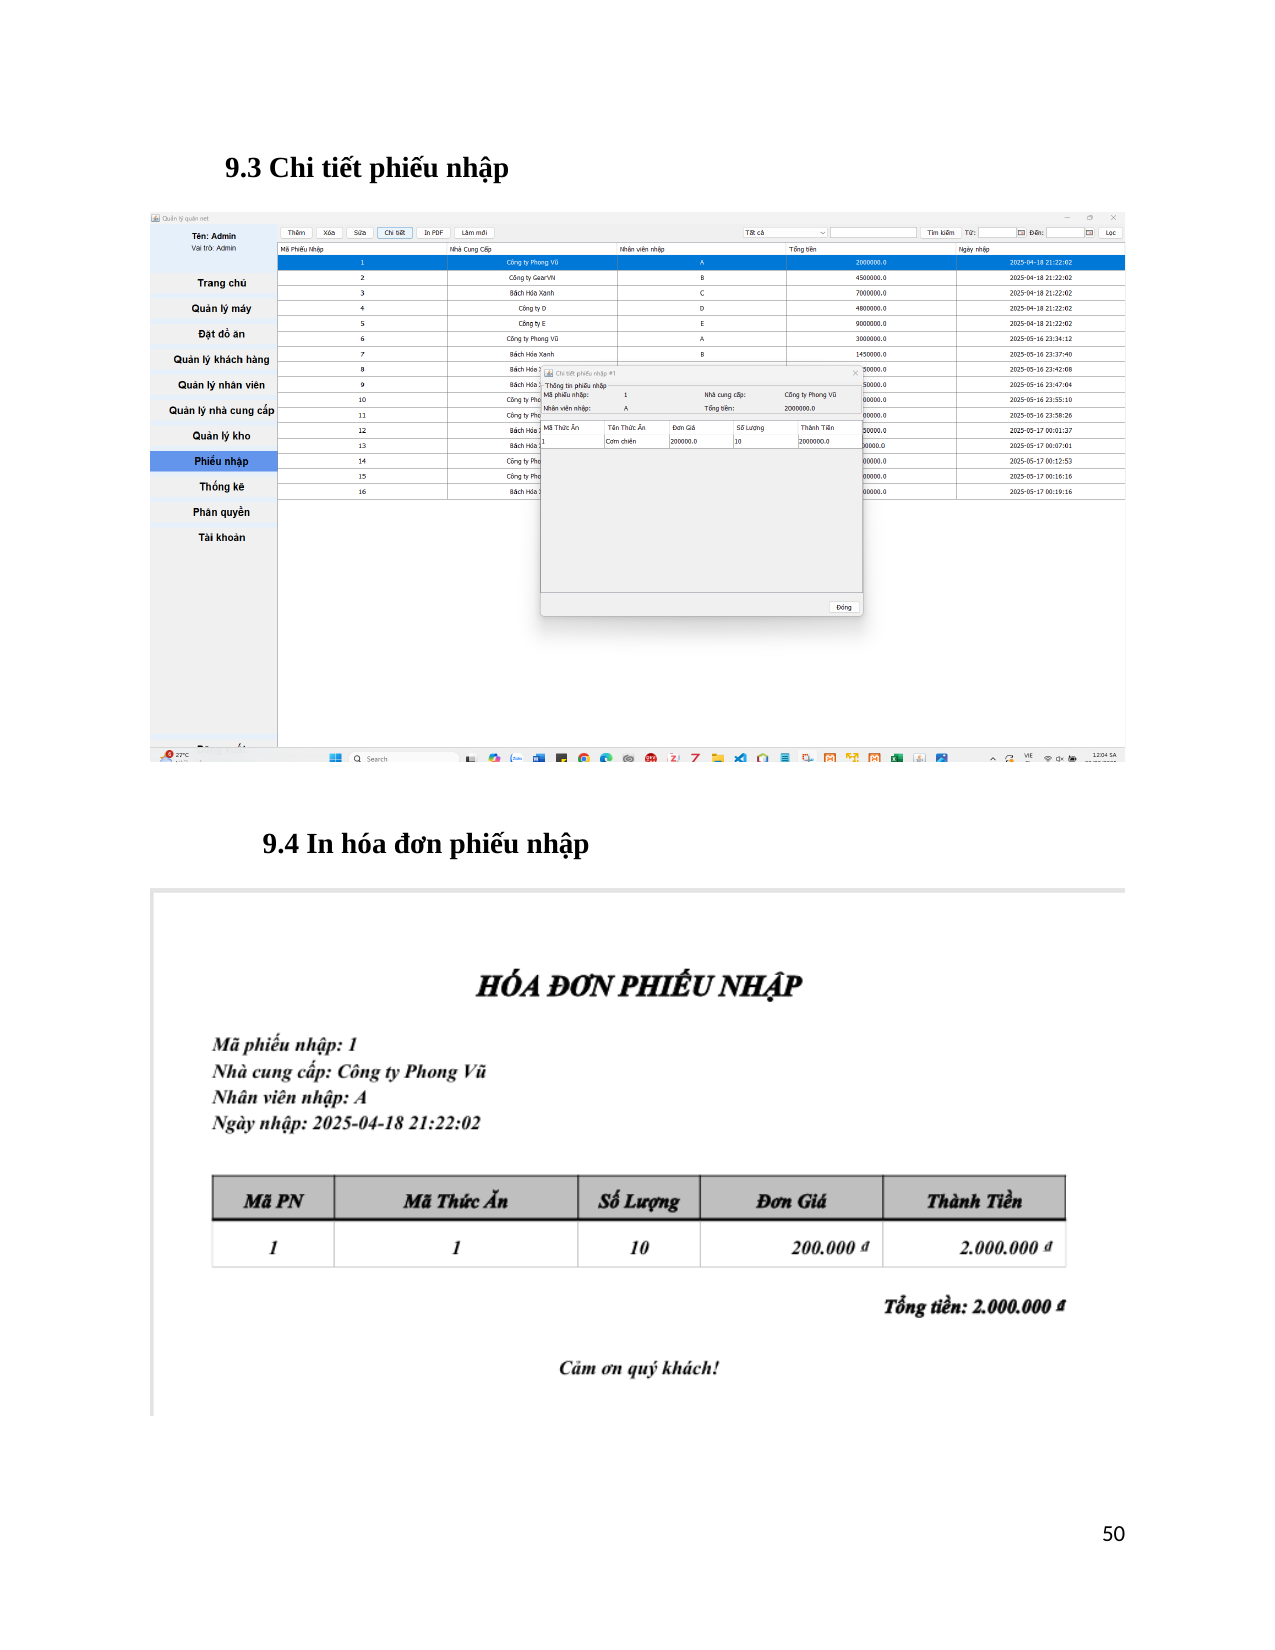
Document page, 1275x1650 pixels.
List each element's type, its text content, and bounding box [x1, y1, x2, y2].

picture [150, 212, 1125, 762]
picture [150, 888, 1125, 1416]
text 9.3 Chi tiết phiếu nhập [150, 150, 1125, 183]
list 9.4 In hóa đơn phiếu nhập [262, 826, 1125, 859]
